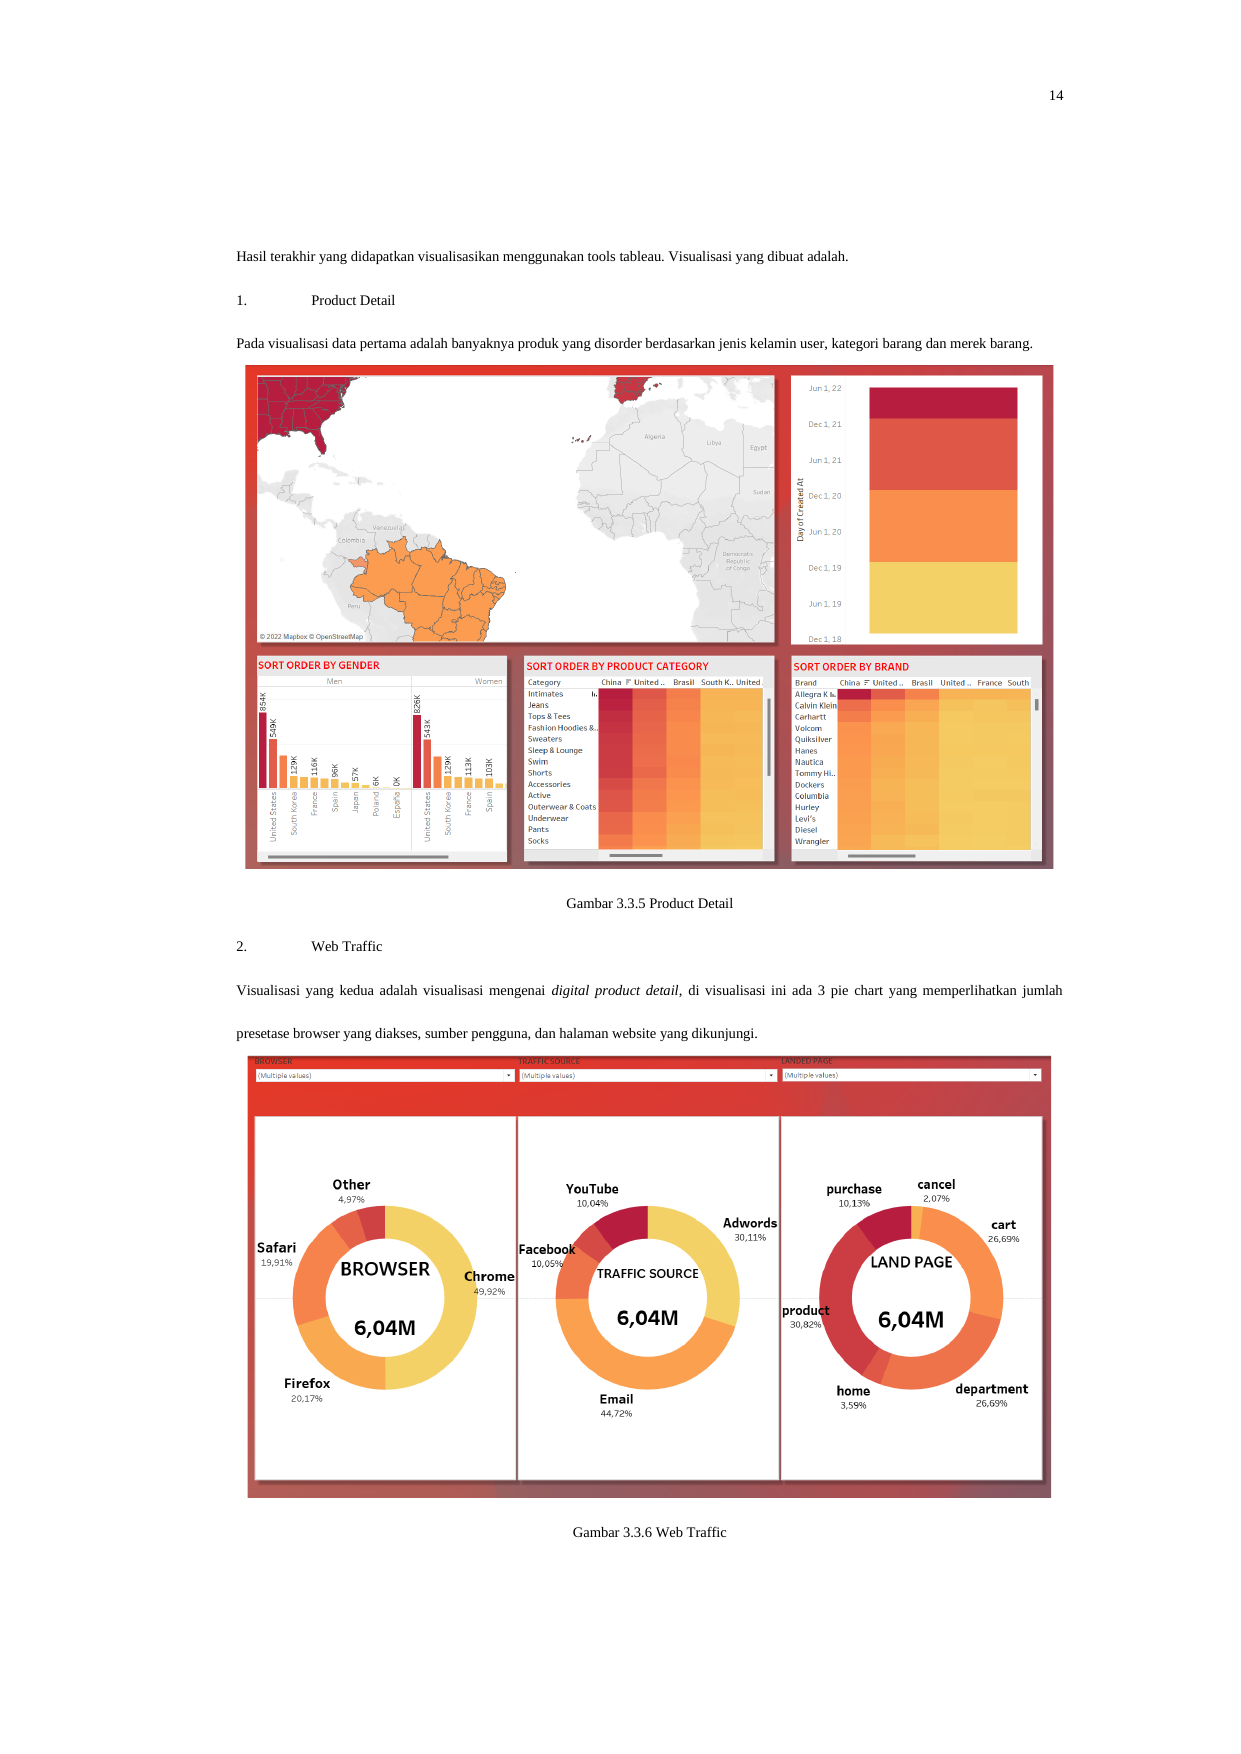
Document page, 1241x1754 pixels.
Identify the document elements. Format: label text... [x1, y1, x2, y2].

picture [245, 365, 1054, 869]
text Visualisasi yang kedua adalah visualisasi mengenai digital product detail, di visualisasi ini ada 3 pie chart yang memperlihatkan jumlah presetase browser yang diakses, sumber pengguna, dan halaman website yang dikunjungi. [236, 969, 1063, 1041]
text Pada visualisasi data pertama adalah banyaknya produk yang disorder berdasarkan jenis kelamin user, kategori barang dan merek barang. [236, 322, 1063, 351]
list Web Traffic [236, 926, 1063, 955]
list Product Detail [236, 279, 1063, 308]
text Hasil terakhir yang didapatkan visualisasikan menggunakan tools tableau. Visualisasi yang dibuat adalah. [236, 236, 1063, 265]
picture [247, 1055, 1052, 1498]
